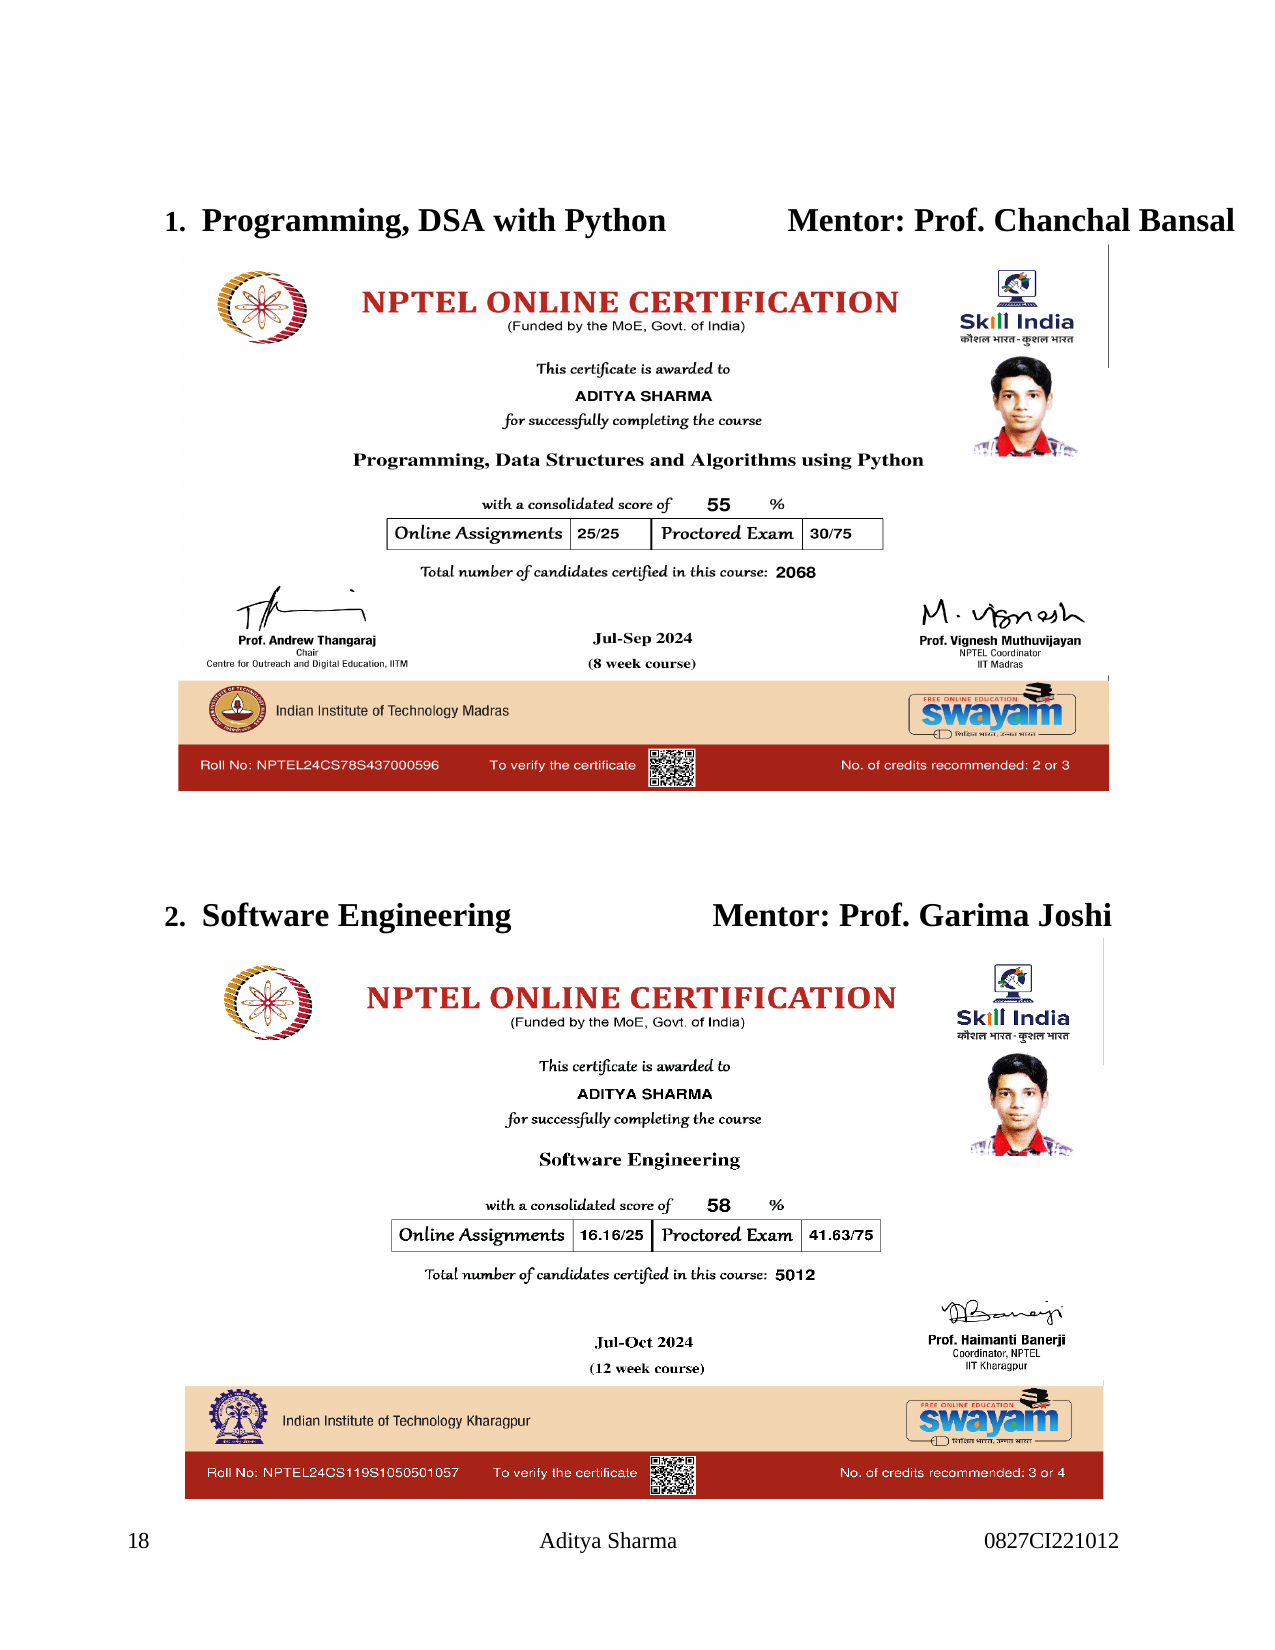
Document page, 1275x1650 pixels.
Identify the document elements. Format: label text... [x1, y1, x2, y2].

list Software Engineering Mentor: Prof. Garima Joshi [164, 896, 1275, 934]
picture [178, 244, 1109, 791]
list Programming, DSA with Python Mentor: Prof. Chanchal Bansal [164, 200, 1253, 238]
picture [185, 938, 1104, 1499]
